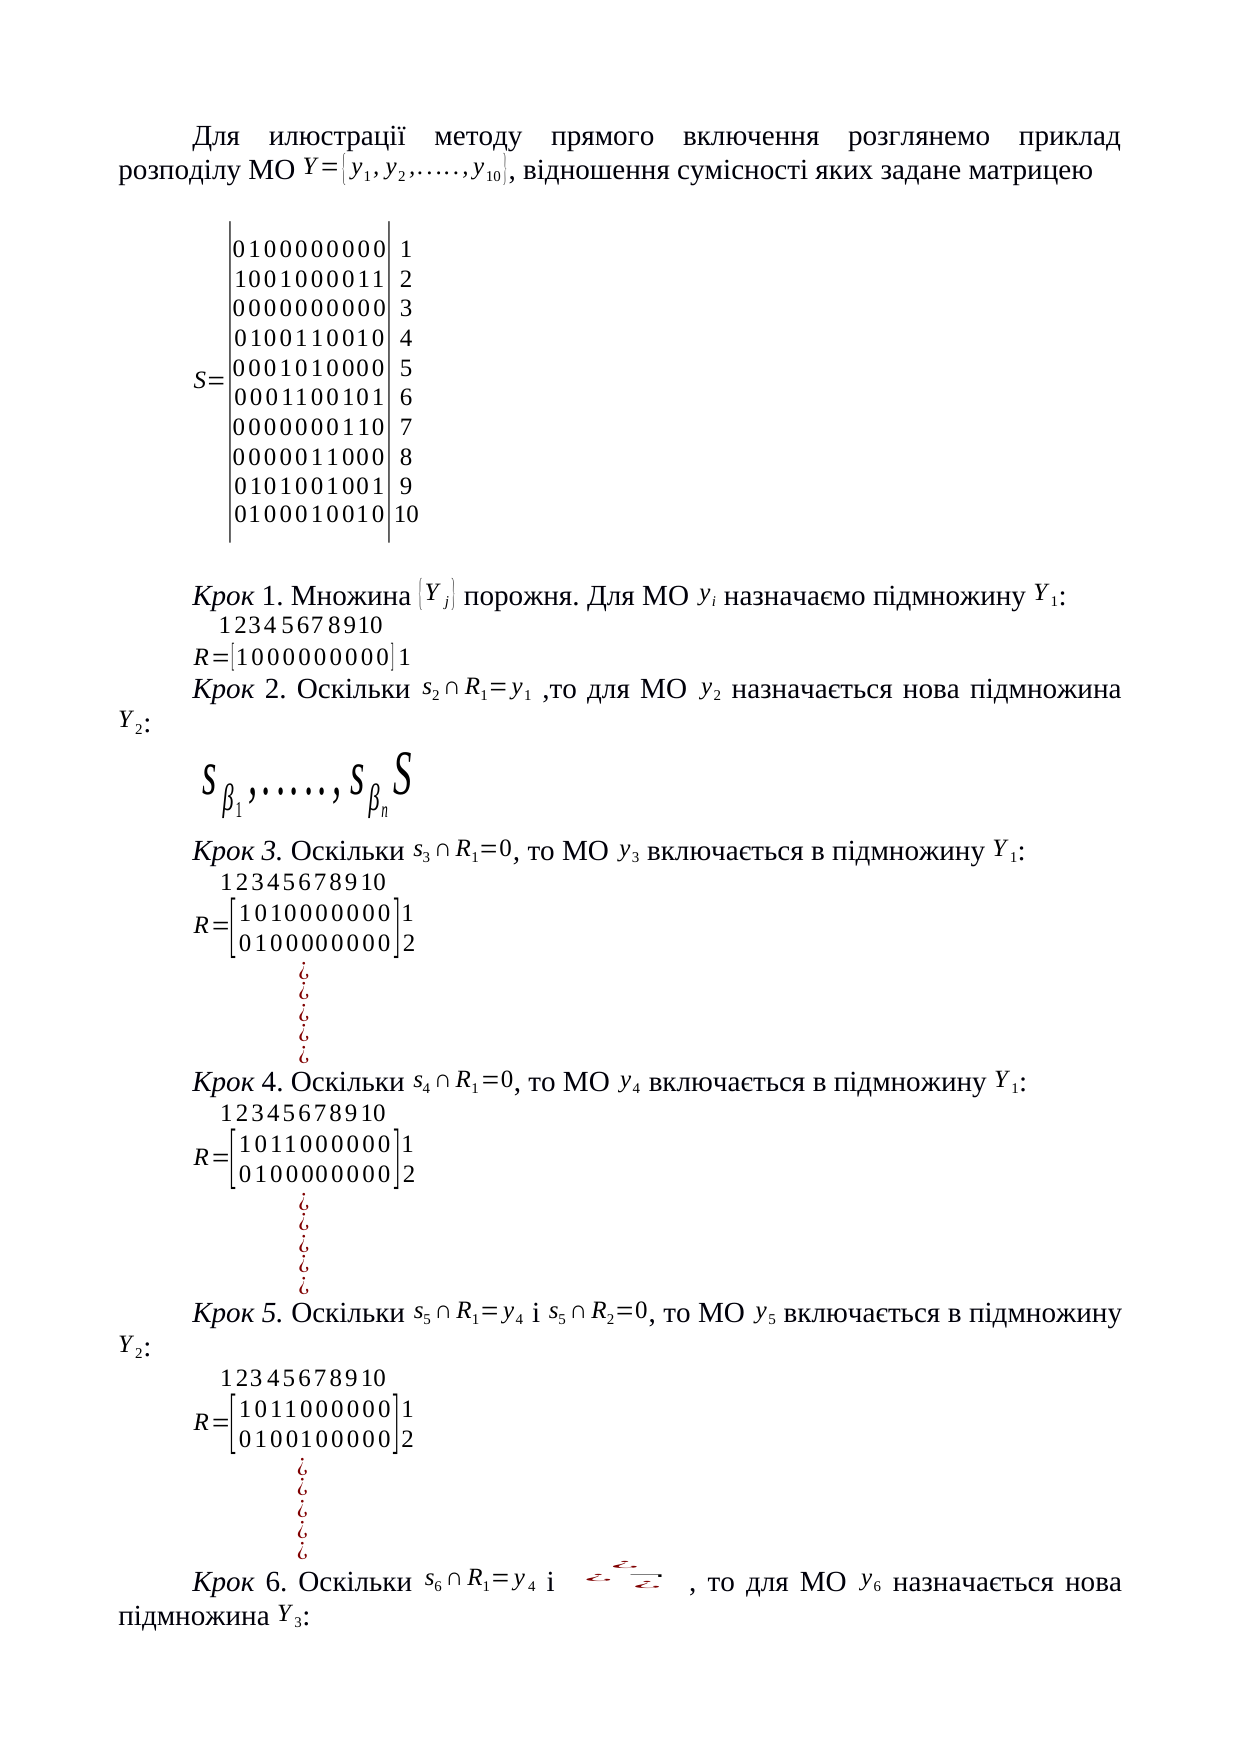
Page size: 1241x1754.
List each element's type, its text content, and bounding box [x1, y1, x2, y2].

text Крок 5. Оскільки і , то МО включається в підмножину : [118, 1295, 1122, 1363]
text Крок 6. Оскільки і , то для МО назначається нова підмножина : [118, 1561, 1122, 1632]
text Крок 4. Оскільки , то МО включається в підмножину : [118, 1064, 1122, 1098]
text Крок 3. Оскільки , то МО включається в підмножину : [118, 833, 1122, 867]
text Крок 1. Множина порожня. Для МО назначаємо підмножину : [118, 577, 1122, 612]
text Для илюстрації методу прямого включення розглянемо приклад розподілу МО , відношення сумісності яких задане матрицею [118, 118, 1122, 186]
text Крок 2. Оскільки ,то для МО назначається нова підмножина : [118, 671, 1122, 739]
